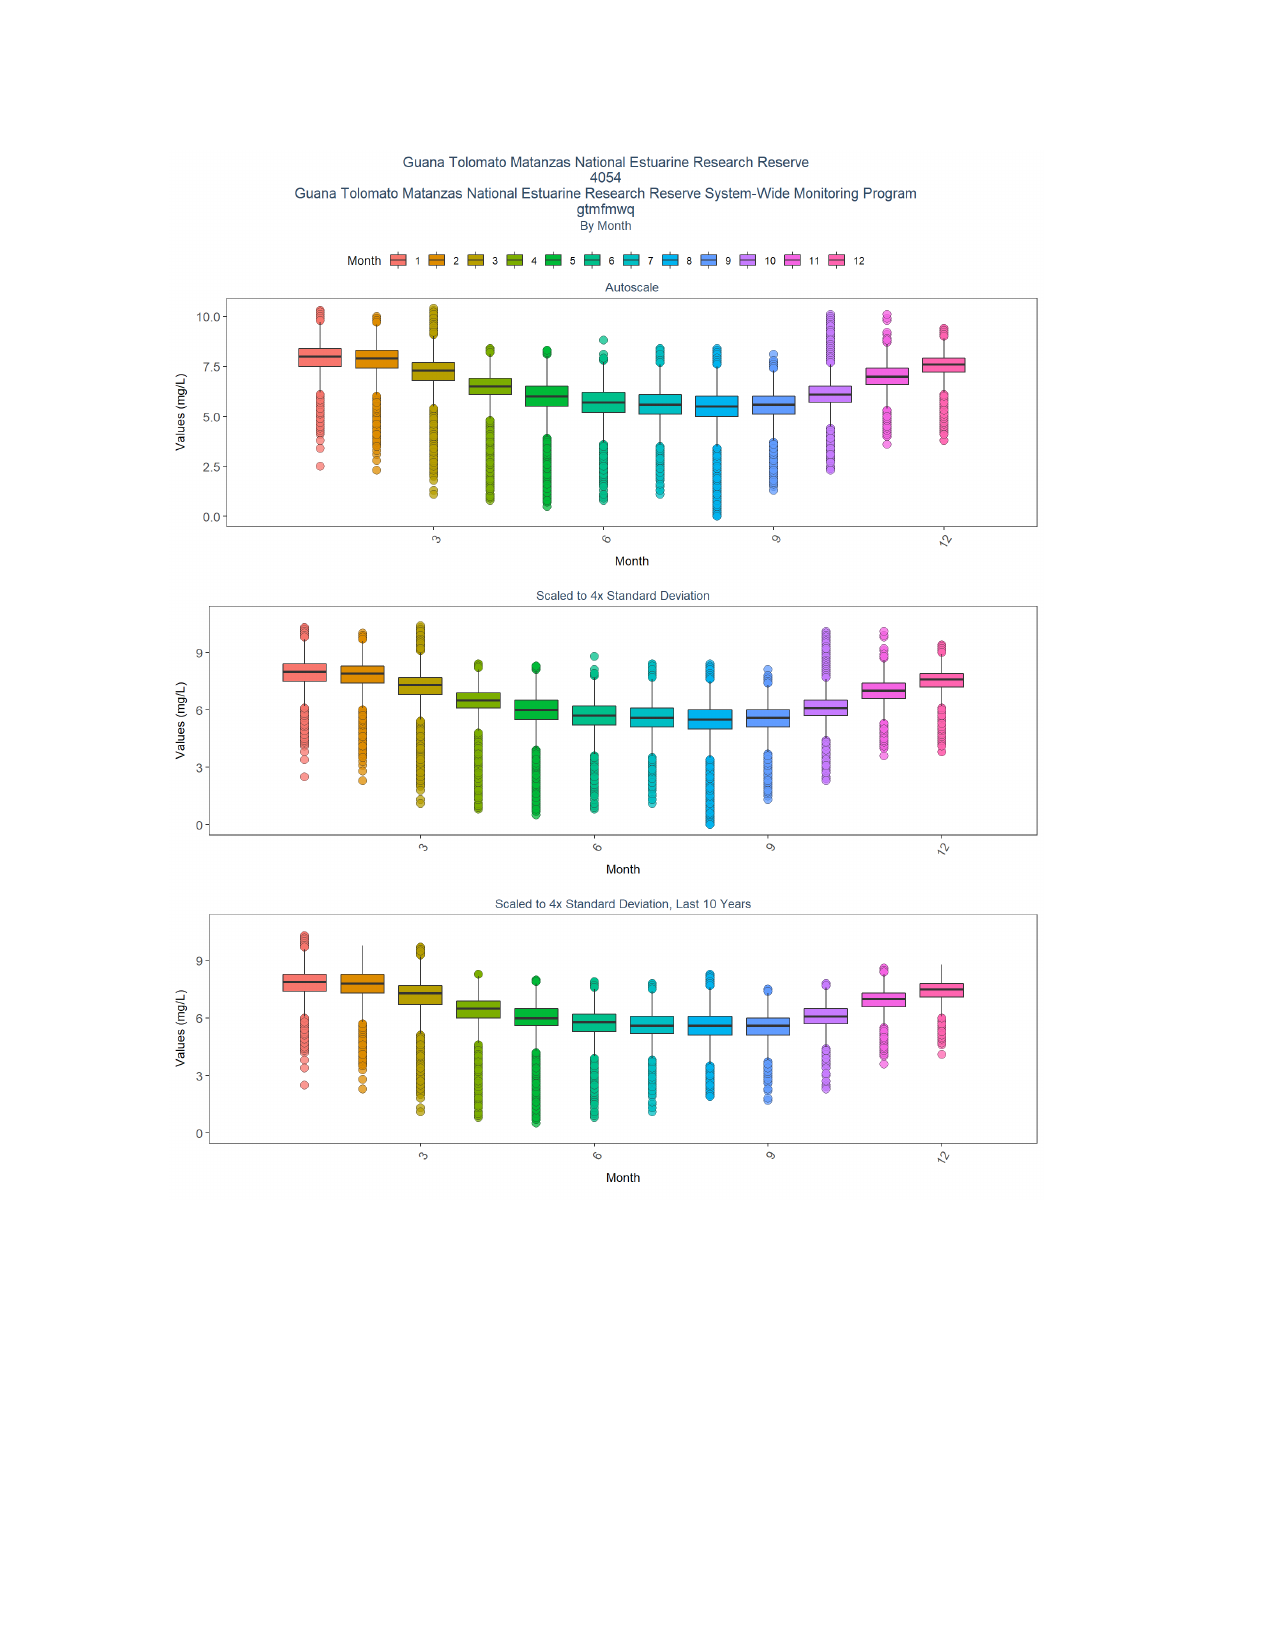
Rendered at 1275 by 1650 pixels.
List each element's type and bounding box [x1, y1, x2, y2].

picture [168, 150, 1044, 1200]
